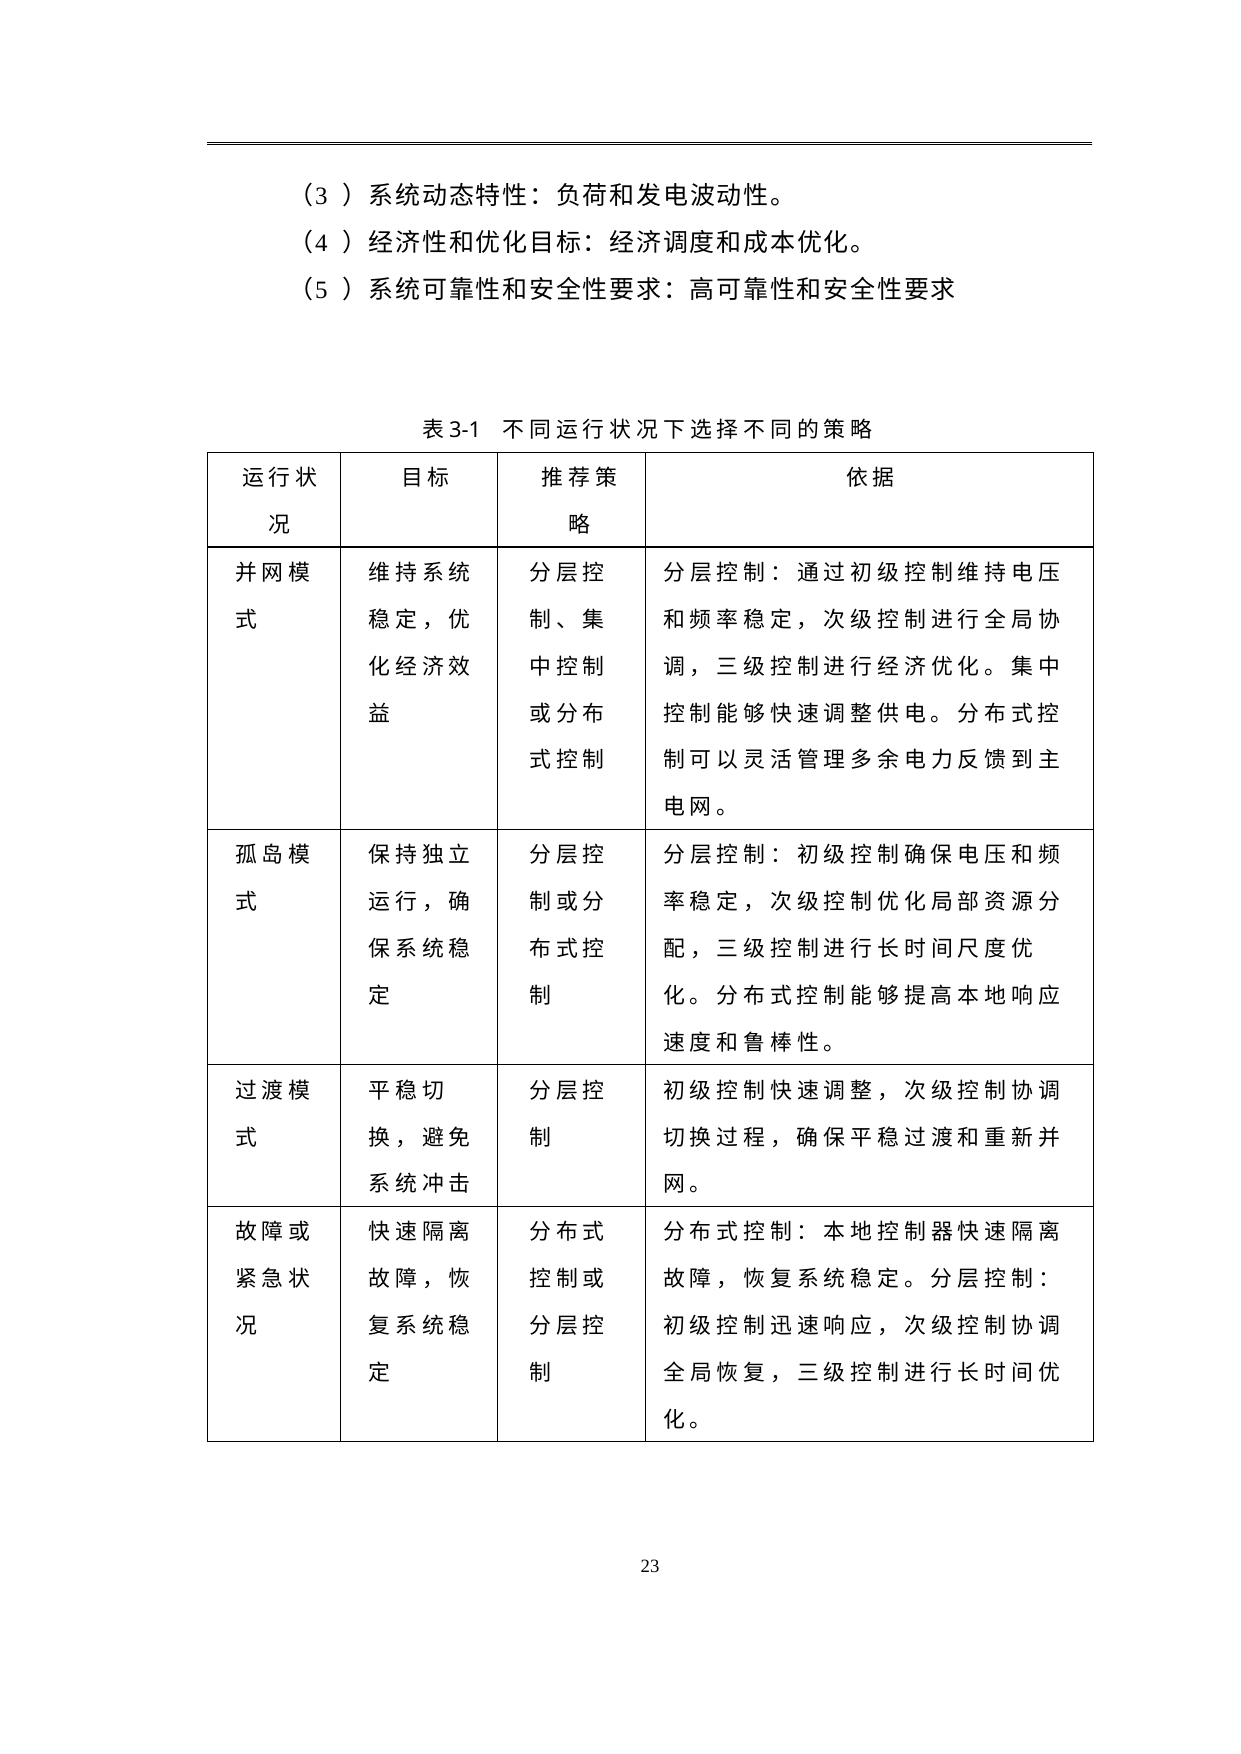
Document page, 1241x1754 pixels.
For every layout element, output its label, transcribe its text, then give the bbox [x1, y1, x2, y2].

table_cell 并网模式 [208, 548, 340, 829]
table_cell 分层控制：初级控制确保电压和频率稳定，次级控制优化局部资源分配，三级控制进行长时间尺度优化。分布式控制能够提高本地响应速度和鲁棒性。 [646, 830, 1093, 1064]
table_cell 保持独立运行，确保系统稳定 [341, 830, 497, 1064]
text （4）经济性和优化目标：经济调度和成本优化。 [208, 217, 1091, 264]
table_header 目标 [341, 453, 497, 546]
text （5）系统可靠性和安全性要求：高可靠性和安全性要求 [208, 264, 1091, 311]
table_cell 分层控制 [498, 1065, 645, 1206]
table_header 依据 [646, 453, 1093, 546]
table_cell 维持系统稳定，优化经济效益 [341, 548, 497, 829]
table_header 推荐策略 [498, 453, 645, 546]
table_cell 平稳切换，避免系统冲击 [341, 1065, 497, 1206]
table_cell 分层控制：通过初级控制维持电压和频率稳定，次级控制进行全局协调，三级控制进行经济优化。集中控制能够快速调整供电。分布式控制可以灵活管理多余电力反馈到主电网。 [646, 548, 1093, 829]
table_cell 分布式控制或分层控制 [498, 1207, 645, 1441]
table_cell 分层控制、集中控制或分布式控制 [498, 548, 645, 829]
text （3）系统动态特性：负荷和发电波动性。 [208, 170, 1091, 217]
table_cell 孤岛模式 [208, 830, 340, 1064]
text 表3-1 不同运行状况下选择不同的策略 [208, 405, 1091, 452]
table_header 运行状况 [208, 453, 340, 546]
table_cell 过渡模式 [208, 1065, 340, 1206]
table_cell 快速隔离故障，恢复系统稳定 [341, 1207, 497, 1441]
table_cell 初级控制快速调整，次级控制协调切换过程，确保平稳过渡和重新并网。 [646, 1065, 1093, 1206]
table_cell 分布式控制：本地控制器快速隔离故障，恢复系统稳定。分层控制：初级控制迅速响应，次级控制协调全局恢复，三级控制进行长时间优化。 [646, 1207, 1093, 1441]
table_cell 故障或紧急状况 [208, 1207, 340, 1441]
table_cell 分层控制或分布式控制 [498, 830, 645, 1064]
